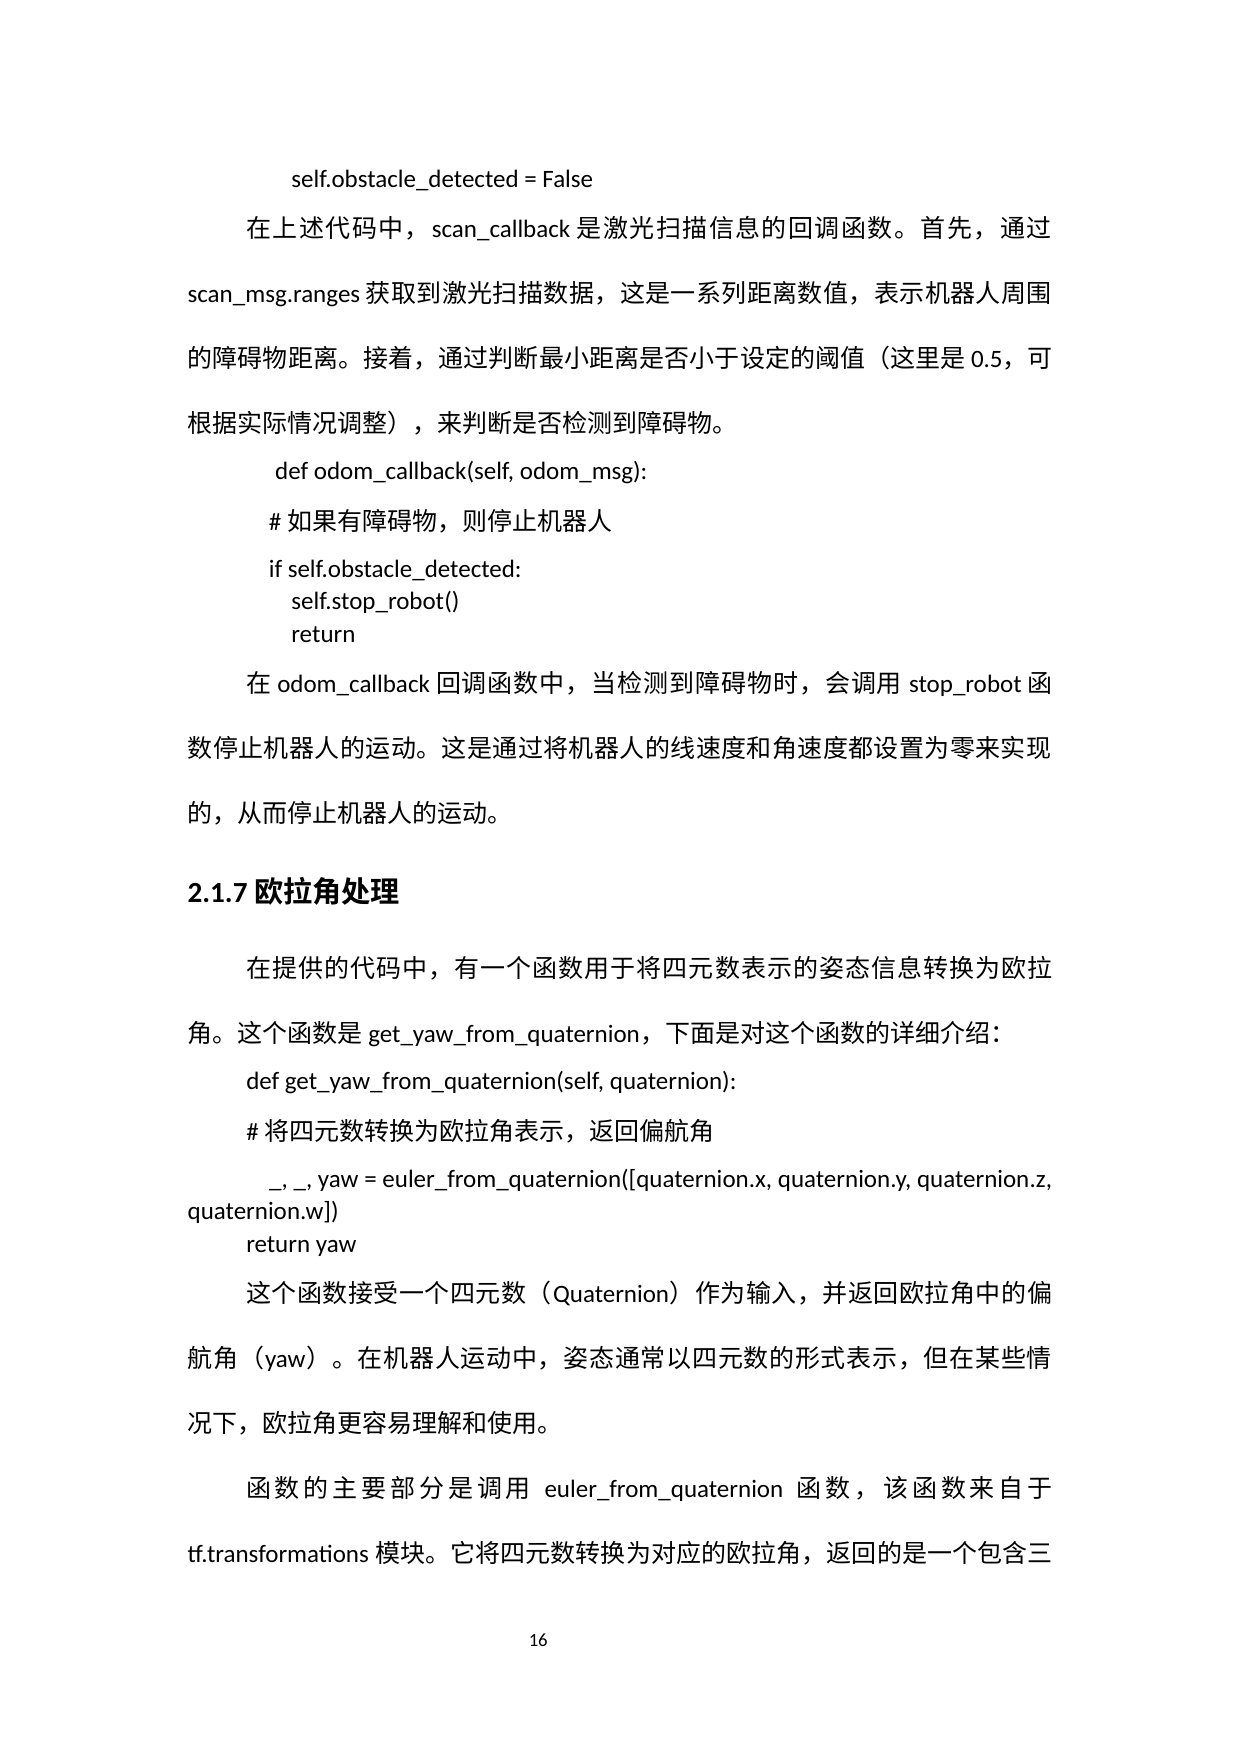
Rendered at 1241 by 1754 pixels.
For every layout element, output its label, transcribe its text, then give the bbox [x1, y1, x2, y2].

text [187, 1454, 1053, 1584]
text if self.obstacle_detected: [187, 552, 1053, 584]
text def get_yaw_from_quaternion(self, quaternion): [187, 1064, 1053, 1097]
text # 如果有障碍物，则停止机器人 [187, 487, 1053, 552]
text def odom_callback(self, odom_msg): [187, 454, 1053, 487]
text 在提供的代码中，有一个函数用于将四元数表示的姿态信息转换为欧拉角。这个函数是 get_yaw_from_quaternion，下面是对这个函数的详细介绍： [187, 934, 1053, 1064]
text return [187, 617, 1053, 649]
text self.obstacle_detected = False [187, 162, 1053, 194]
text _, _, yaw = euler_from_quaternion([quaternion.x, quaternion.y, quaternion.z, quaternion.w]) [187, 1162, 1053, 1227]
text self.stop_robot() [187, 584, 1053, 617]
text 在odom_callback回调函数中，当检测到障碍物时，会调用stop_robot函数停止机器人的运动。这是通过将机器人的线速度和角速度都设置为零来实现的，从而停止机器人的运动。 [187, 649, 1053, 844]
text 在上述代码中，scan_callback是激光扫描信息的回调函数。首先，通过scan_msg.ranges获取到激光扫描数据，这是一系列距离数值，表示机器人周围的障碍物距离。接着，通过判断最小距离是否小于设定的阈值（这里是0.5，可根据实际情况调整），来判断是否检测到障碍物。 [187, 194, 1053, 454]
text 这个函数接受一个四元数（Quaternion）作为输入，并返回欧拉角中的偏航角（yaw）。在机器人运动中，姿态通常以四元数的形式表示，但在某些情况下，欧拉角更容易理解和使用。 [187, 1259, 1053, 1454]
text return yaw [187, 1227, 1053, 1259]
text # 将四元数转换为欧拉角表示，返回偏航角 [187, 1097, 1053, 1162]
subtitle 2.1.7 欧拉角处理 [187, 857, 1053, 922]
